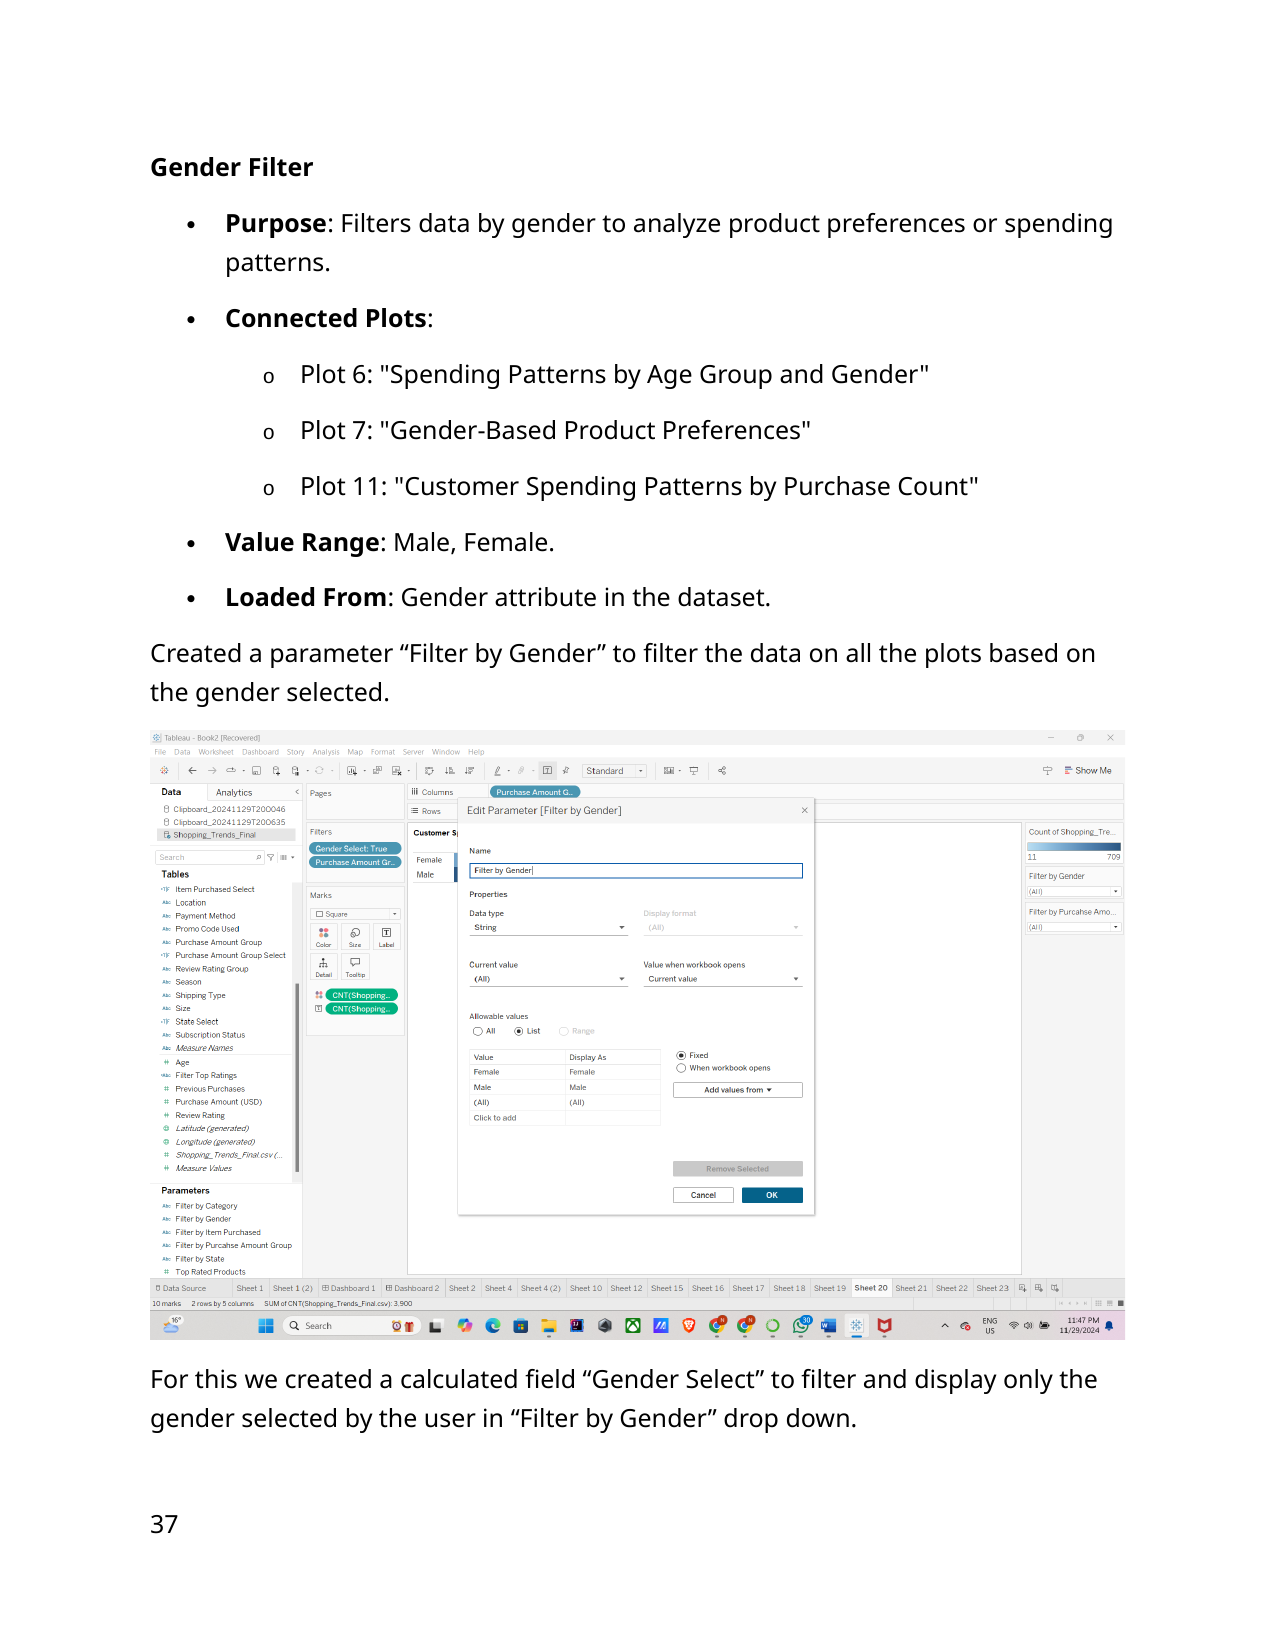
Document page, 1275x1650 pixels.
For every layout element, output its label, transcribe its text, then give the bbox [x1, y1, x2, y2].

list Value Range: Male, Female. [187, 524, 1125, 558]
list Plot 6: "Spending Patterns by Age Group and Gender" [262, 357, 1125, 391]
text For this we created a calculated field “Gender Select” to filter and display only the gender selected by the user in “Filter by Gender” drop down. [150, 1362, 1125, 1435]
picture [150, 730, 1125, 1340]
list Purpose: Filters data by gender to analyze product preferences or spending patterns. [187, 206, 1125, 279]
list Plot 7: "Gender-Based Product Preferences" [262, 412, 1125, 447]
list Connected Plots: [187, 301, 1125, 335]
text Gender Filter [150, 150, 1125, 184]
list Plot 11: "Customer Spending Patterns by Purchase Count" [262, 468, 1125, 502]
list Loaded From: Gender attribute in the dataset. [187, 580, 1125, 614]
text Created a parameter “Filter by Gender” to filter the data on all the plots based on the gender selected. [150, 636, 1125, 709]
